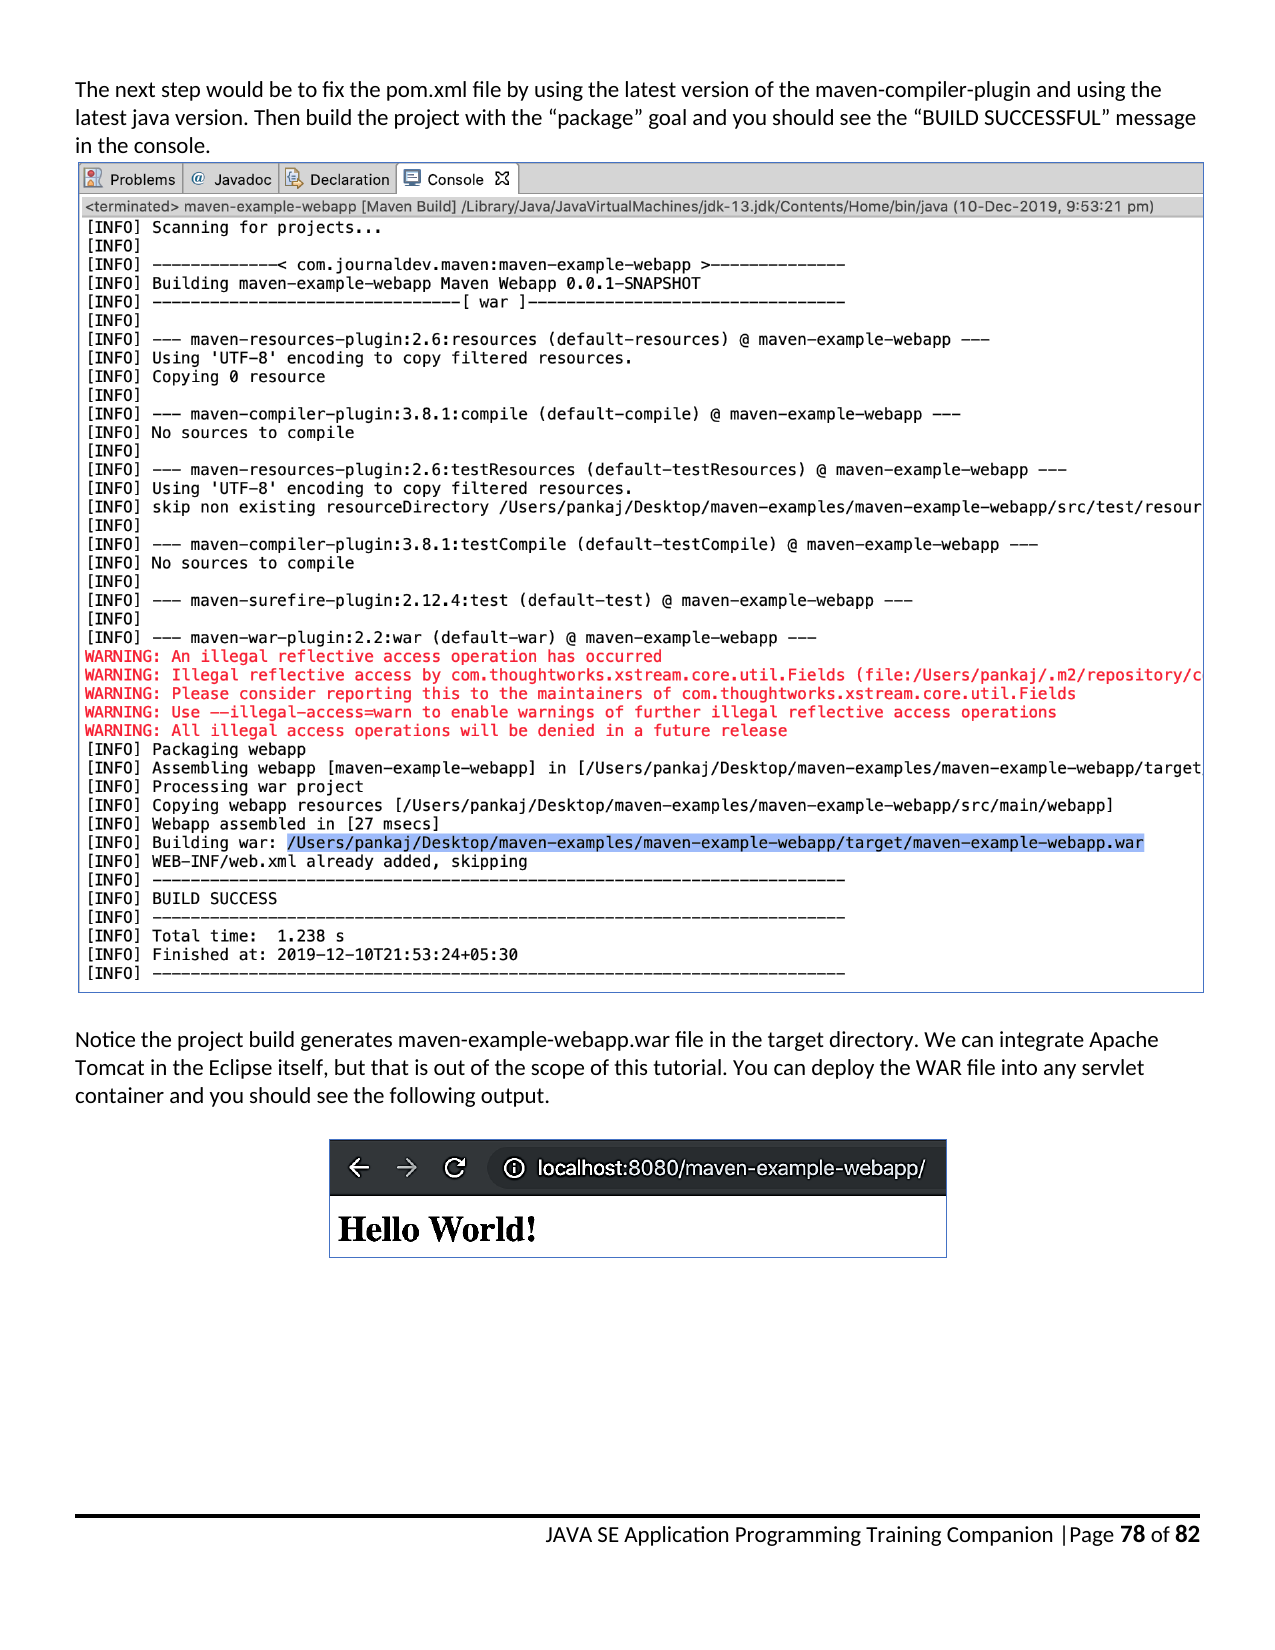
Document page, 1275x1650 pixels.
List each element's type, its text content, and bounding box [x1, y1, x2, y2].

picture [79, 163, 1203, 992]
text The next step would be to fix the pom.xml file by using the latest version of the maven-compiler-plugin and using the latest java version. Then build the project with the “package” goal and you should see the “BUILD SUCCESSFUL” message in the console. [75, 75, 1200, 159]
text Notice the project build generates maven-example-webapp.war file in the target directory. We can integrate Apache Tomcat in the Eclipse itself, but that is out of the scope of this tutorial. You can deploy the WAR file into any servlet container and you should see the following output. [75, 1025, 1200, 1109]
picture [330, 1140, 946, 1257]
